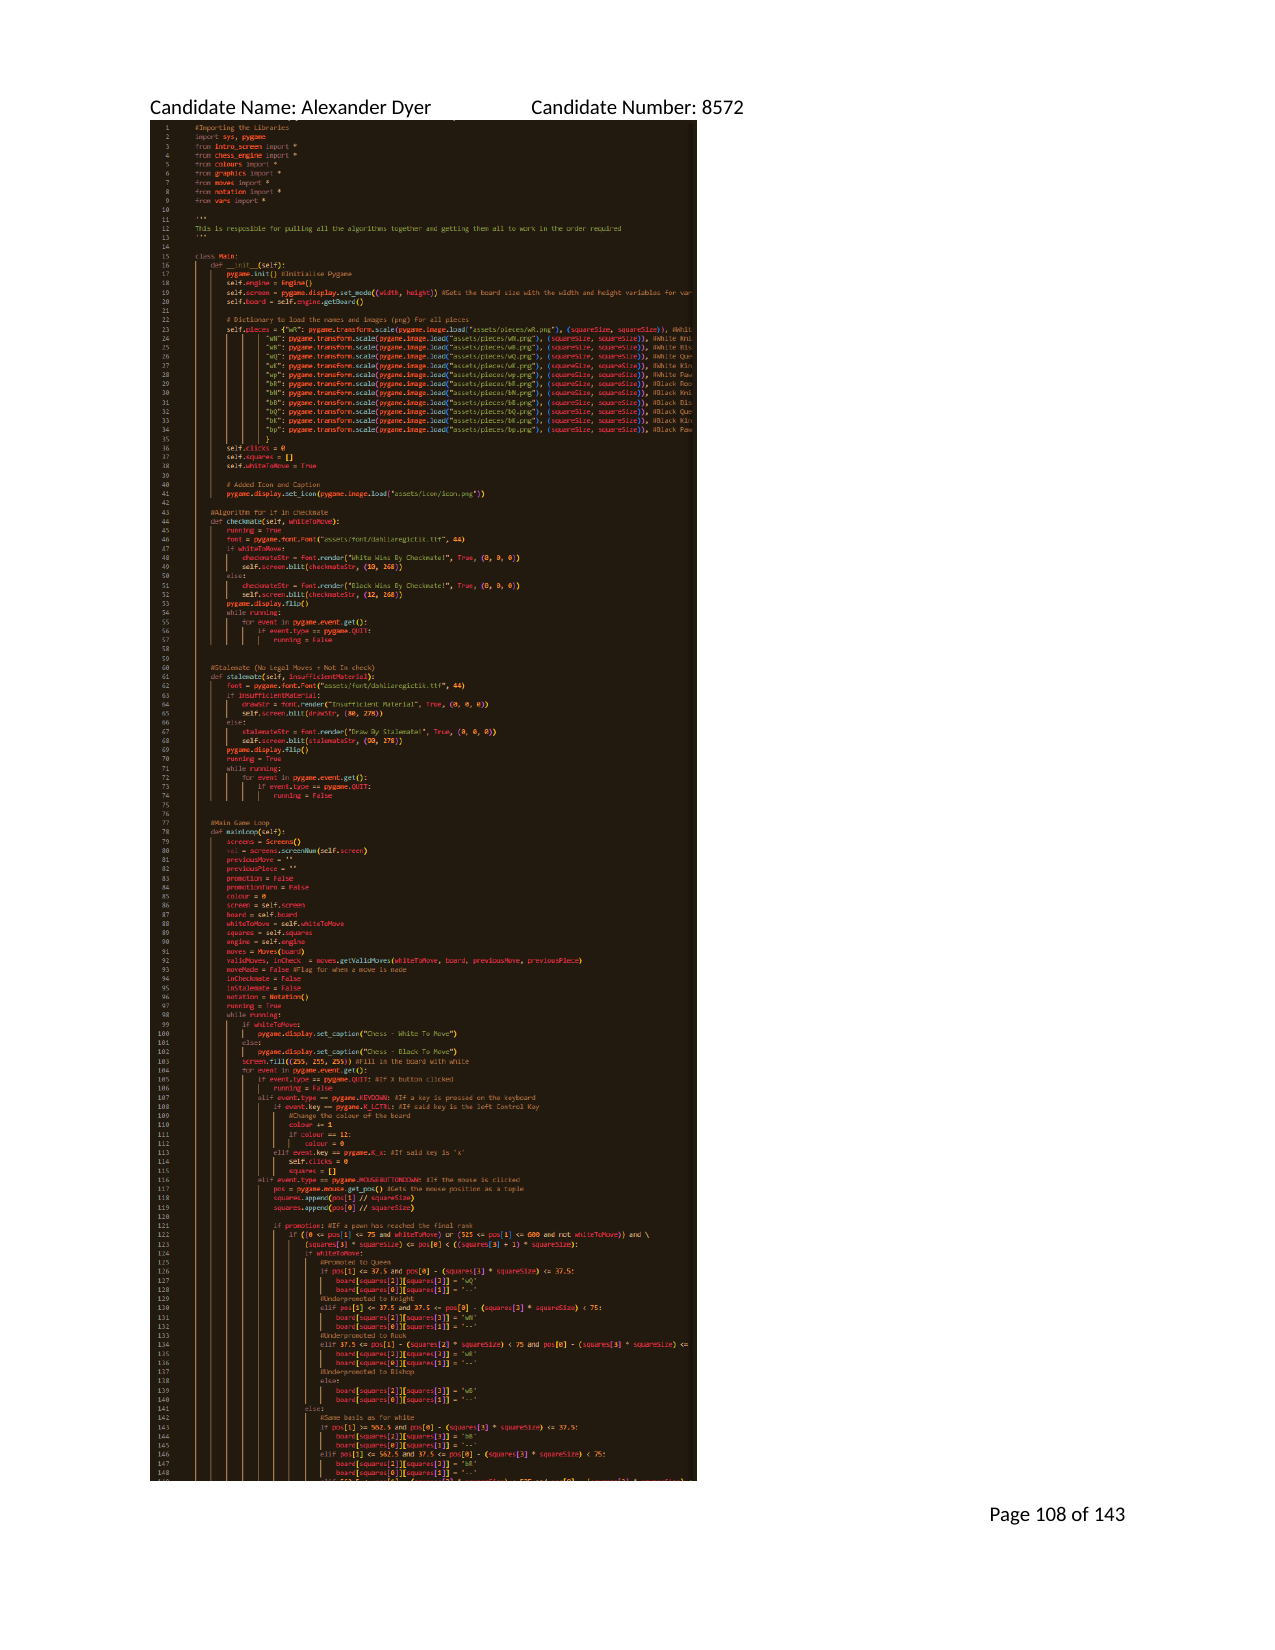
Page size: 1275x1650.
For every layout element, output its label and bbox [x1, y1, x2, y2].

picture [150, 120, 697, 1481]
